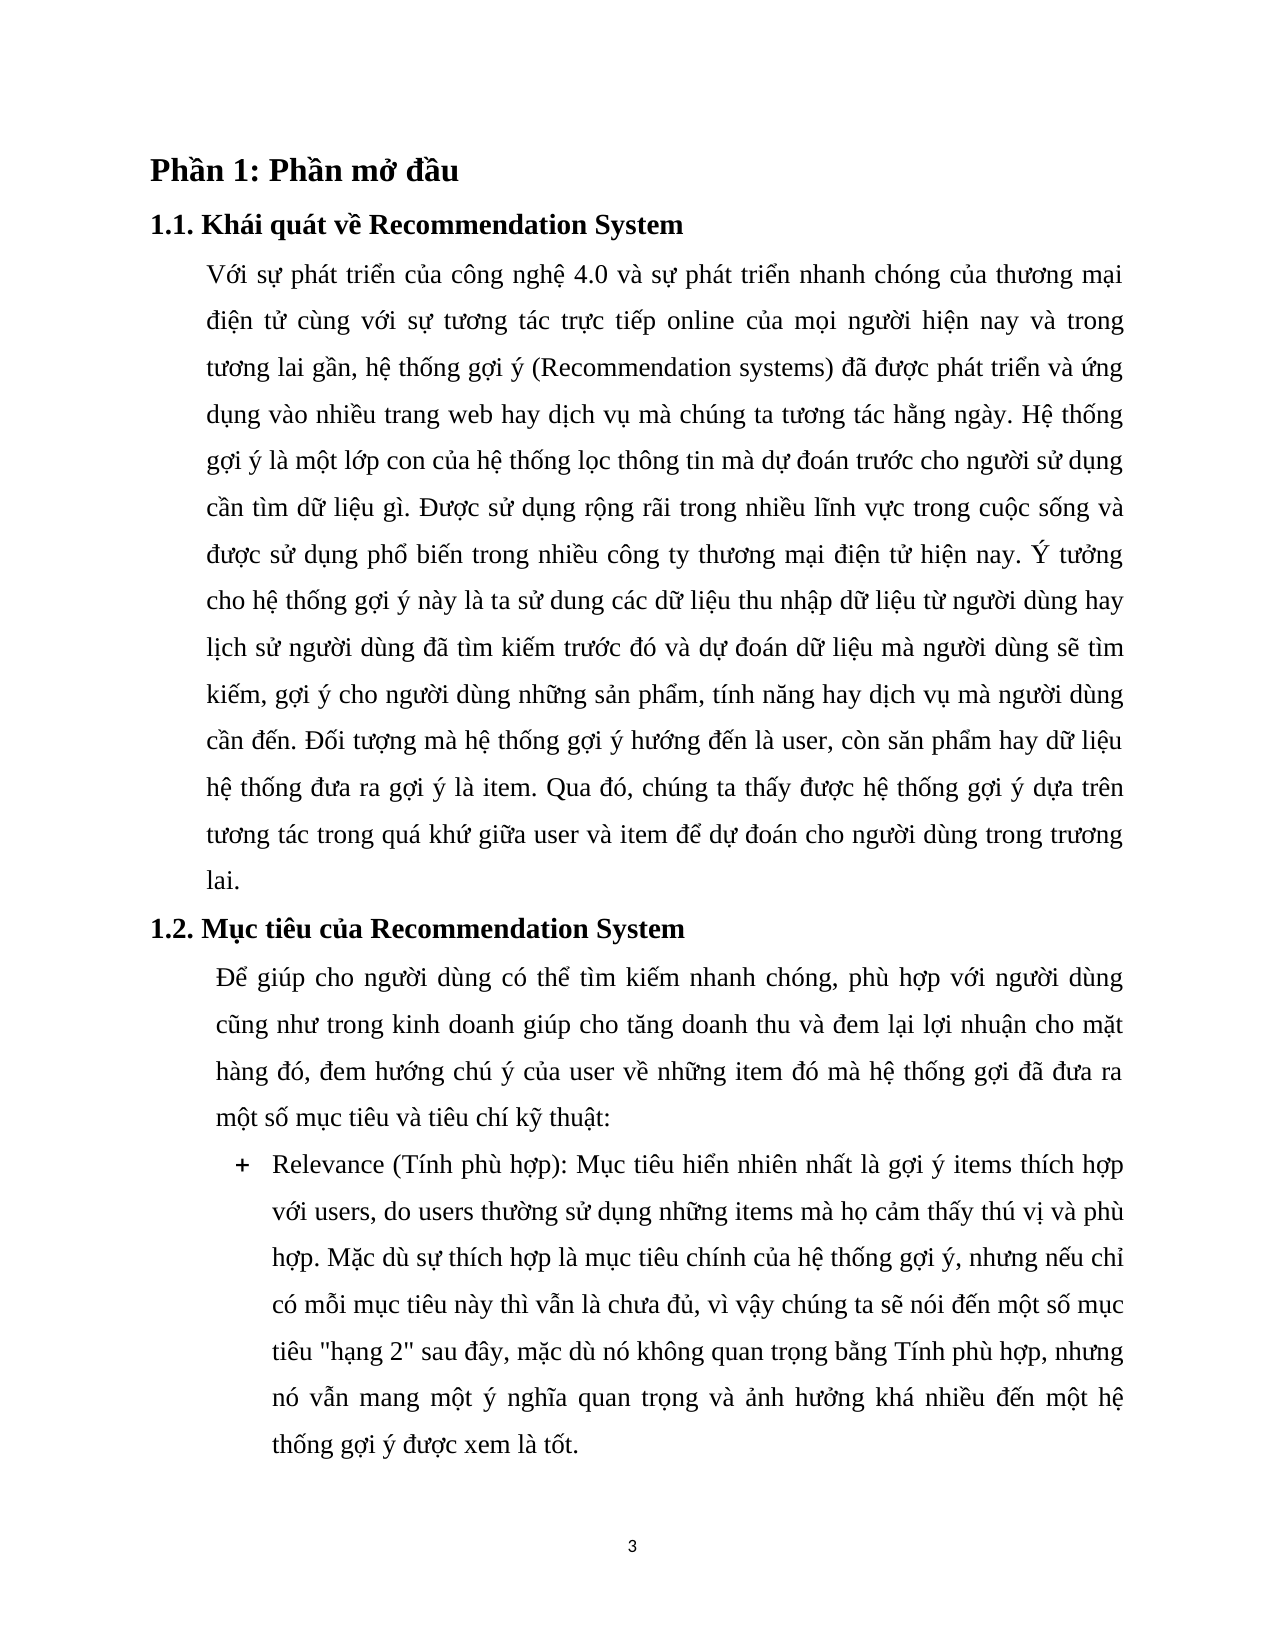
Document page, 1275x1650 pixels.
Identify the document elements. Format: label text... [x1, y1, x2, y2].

text Với sự phát triển của công nghệ 4.0 và sự phát triển nhanh chóng của thương mại điện tử cùng với sự tương tác trực tiếp online của mọi người hiện nay và trong tương lai gần, hệ thống gợi ý (Recommendation systems) đã được phát triển và ứng dụng vào nhiều trang web hay dịch vụ mà chúng ta tương tác hằng ngày. Hệ thống gợi ý là một lớp con của hệ thống lọc thông tin mà dự đoán trước cho người sử dụng cần tìm dữ liệu gì. Được sử dụng rộng rãi trong nhiều lĩnh vực trong cuộc sống và được sử dụng phổ biến trong nhiều công ty thương mại điện tử hiện nay. Ý tưởng cho hệ thống gợi ý này là ta sử dung các dữ liệu thu nhập dữ liệu từ người dùng hay lịch sử người dùng đã tìm kiếm trước đó và dự đoán dữ liệu mà người dùng sẽ tìm kiếm, gợi ý cho người dùng những sản phẩm, tính năng hay dịch vụ mà người dùng cần đến. Đối tượng mà hệ thống gợi ý hướng đến là user, còn săn phẩm hay dữ liệu hệ thống đưa ra gợi ý là item. Qua đó, chúng ta thấy được hệ thống gợi ý dựa trên tương tác trong quá khứ giữa user và item để dự đoán cho người dùng trong trương lai. [206, 258, 1125, 896]
text Để giúp cho người dùng có thể tìm kiếm nhanh chóng, phù hợp với người dùng cũng như trong kinh doanh giúp cho tăng doanh thu và đem lại lợi nhuận cho mặt hàng đó, đem hướng chú ý của user về những item đó mà hệ thống gợi đã đưa ra một số mục tiêu và tiêu chí kỹ thuật: [216, 961, 1125, 1133]
subtitle Mục tiêu của Recommendation System [150, 911, 1125, 945]
subtitle Phần 1: Phần mở đầu [150, 150, 1125, 188]
list Relevance (Tính phù hợp): Mục tiêu hiển nhiên nhất là gợi ý items thích hợp với users, do users thường sử dụng những items mà họ cảm thấy thú vị và phù hợp. Mặc dù sự thích hợp là mục tiêu chính của hệ thống gợi ý, nhưng nếu chỉ có mỗi mục tiêu này thì vẫn là chưa đủ, vì vậy chúng ta sẽ nói đến một số mục tiêu "hạng 2" sau đây, mặc dù nó không quan trọng bằng Tính phù hợp, nhưng nó vẫn mang một ý nghĩa quan trọng và ảnh hưởng khá nhiều đến một hệ thống gợi ý được xem là tốt. [234, 1148, 1125, 1459]
subtitle Khái quát về Recommendation System [150, 207, 1125, 241]
